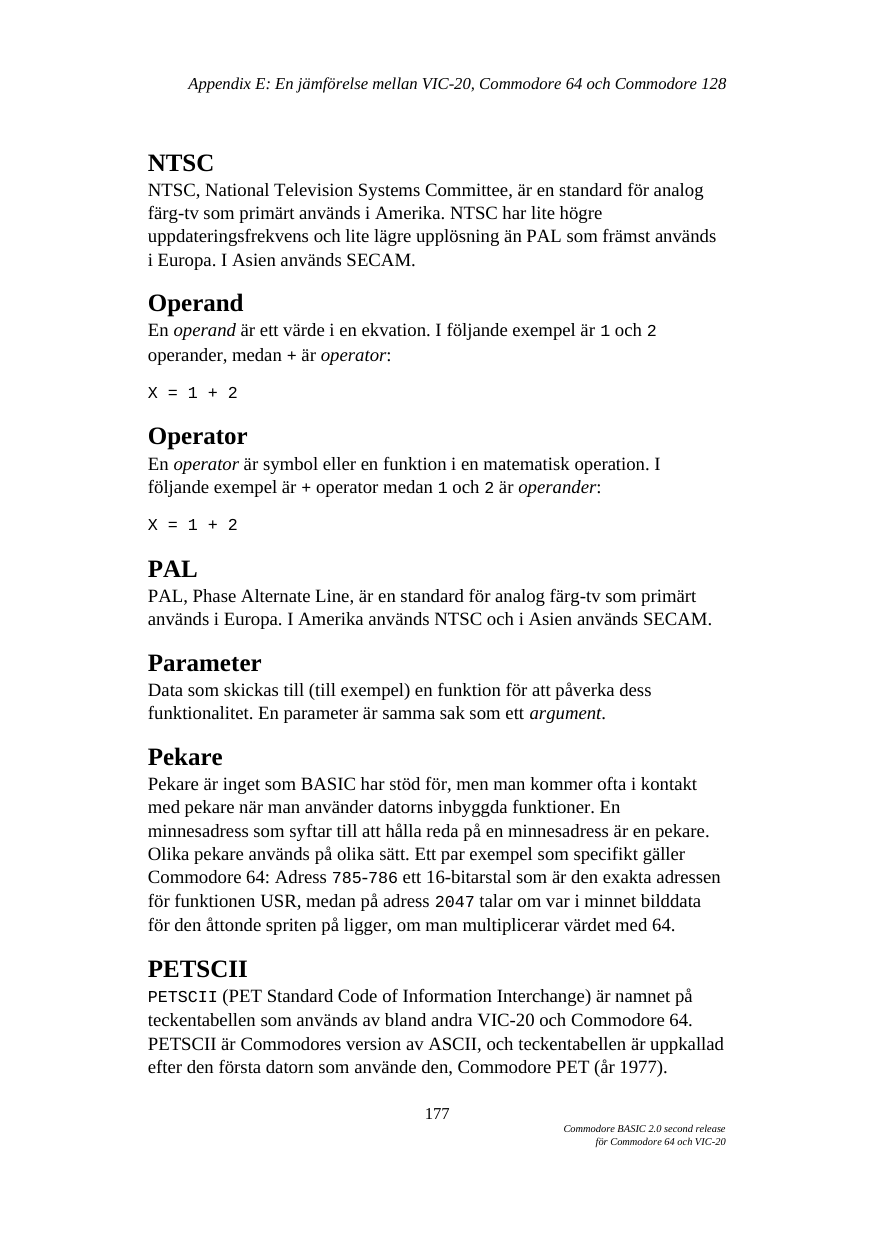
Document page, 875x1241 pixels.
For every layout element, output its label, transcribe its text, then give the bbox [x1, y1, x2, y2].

text PAL, Phase Alternate Line, är en standard för analog färg-tv som primärt används i Europa. I Amerika används NTSC och i Asien används SECAM. [148, 585, 726, 629]
text X = 1 + 2 [148, 517, 726, 536]
text X = 1 + 2 [148, 384, 726, 403]
subtitle Operand [148, 288, 726, 317]
text Pekare är inget som BASIC har stöd för, men man kommer ofta i kontakt med pekare när man använder datorns inbyggda funktioner. En minnesadress som syftar till att hålla reda på en minnesadress är en pekare. Olika pekare används på olika sätt. Ett par exempel som specifikt gäller Commodore 64: Adress 785-786 ett 16-bitarstal som är den exakta adressen för funktionen USR, medan på adress 2047 talar om var i minnet bilddata för den åttonde spriten på ligger, om man multiplicerar värdet med 64. [148, 773, 726, 936]
subtitle PAL [148, 554, 726, 582]
text Data som skickas till (till exempel) en funktion för att påverka dess funktionalitet. En parameter är samma sak som ett argument. [148, 679, 726, 724]
subtitle PETSCII [148, 954, 726, 983]
subtitle Parameter [148, 648, 726, 677]
subtitle Pekare [148, 742, 726, 771]
text NTSC, National Television Systems Committee, är en standard för analog färg-tv som primärt används i Amerika. NTSC har lite högre uppdateringsfrekvens och lite lägre upplösning än PAL som främst används i Europa. I Asien används SECAM. [148, 179, 726, 270]
text En operator är symbol eller en funktion i en matematisk operation. I följande exempel är + operator medan 1 och 2 är operander: [148, 452, 726, 498]
text En operand är ett värde i en ekvation. I följande exempel är 1 och 2 operander, medan + är operator: [148, 319, 726, 366]
subtitle Operator [148, 421, 726, 450]
subtitle NTSC [148, 148, 726, 176]
text PETSCII (PET Standard Code of Information Interchange) är namnet på teckentabellen som används av bland andra VIC-20 och Commodore 64. PETSCII är Commodores version av ASCII, och teckentabellen är uppkallad efter den första datorn som använde den, Commodore PET (år 1977). [148, 985, 726, 1077]
